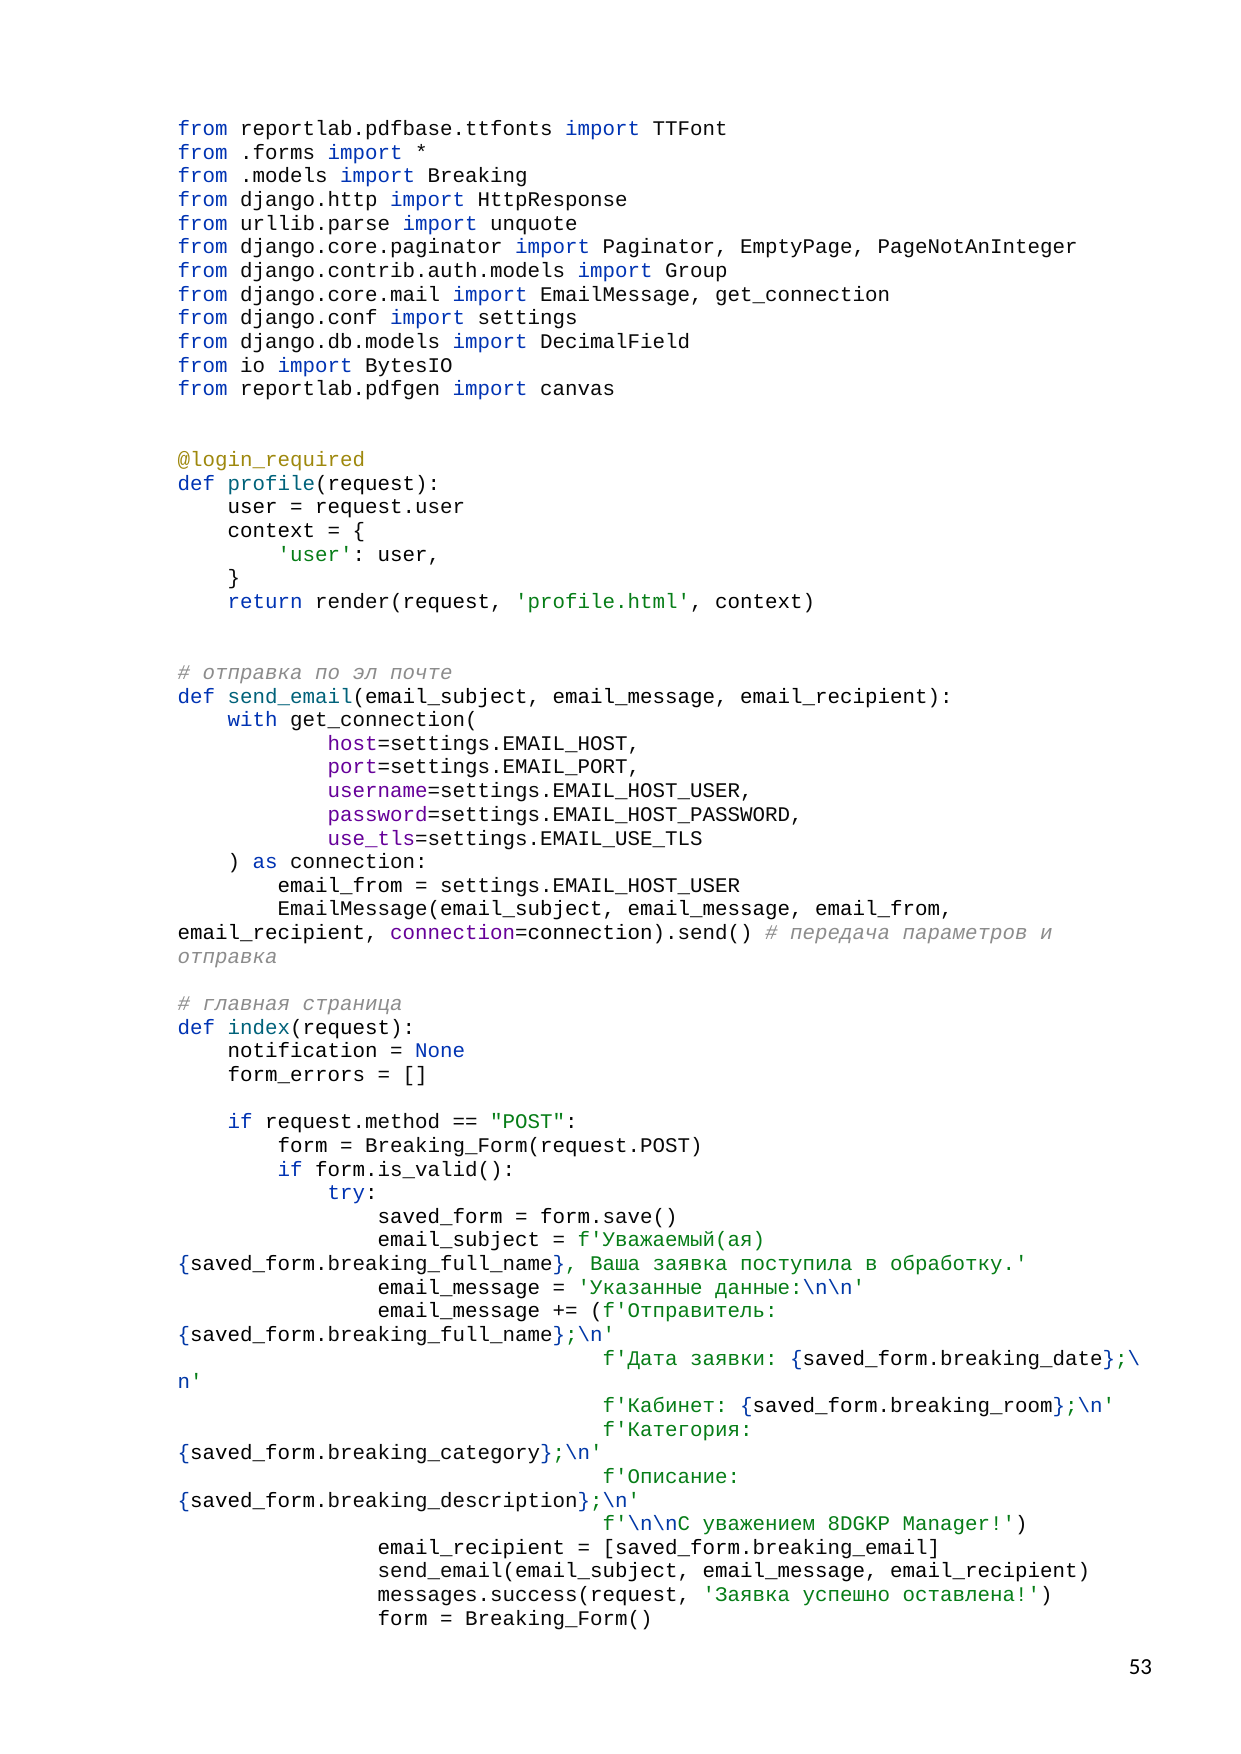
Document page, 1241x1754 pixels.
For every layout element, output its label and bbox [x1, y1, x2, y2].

text [177, 118, 1152, 686]
text [177, 686, 1152, 1631]
